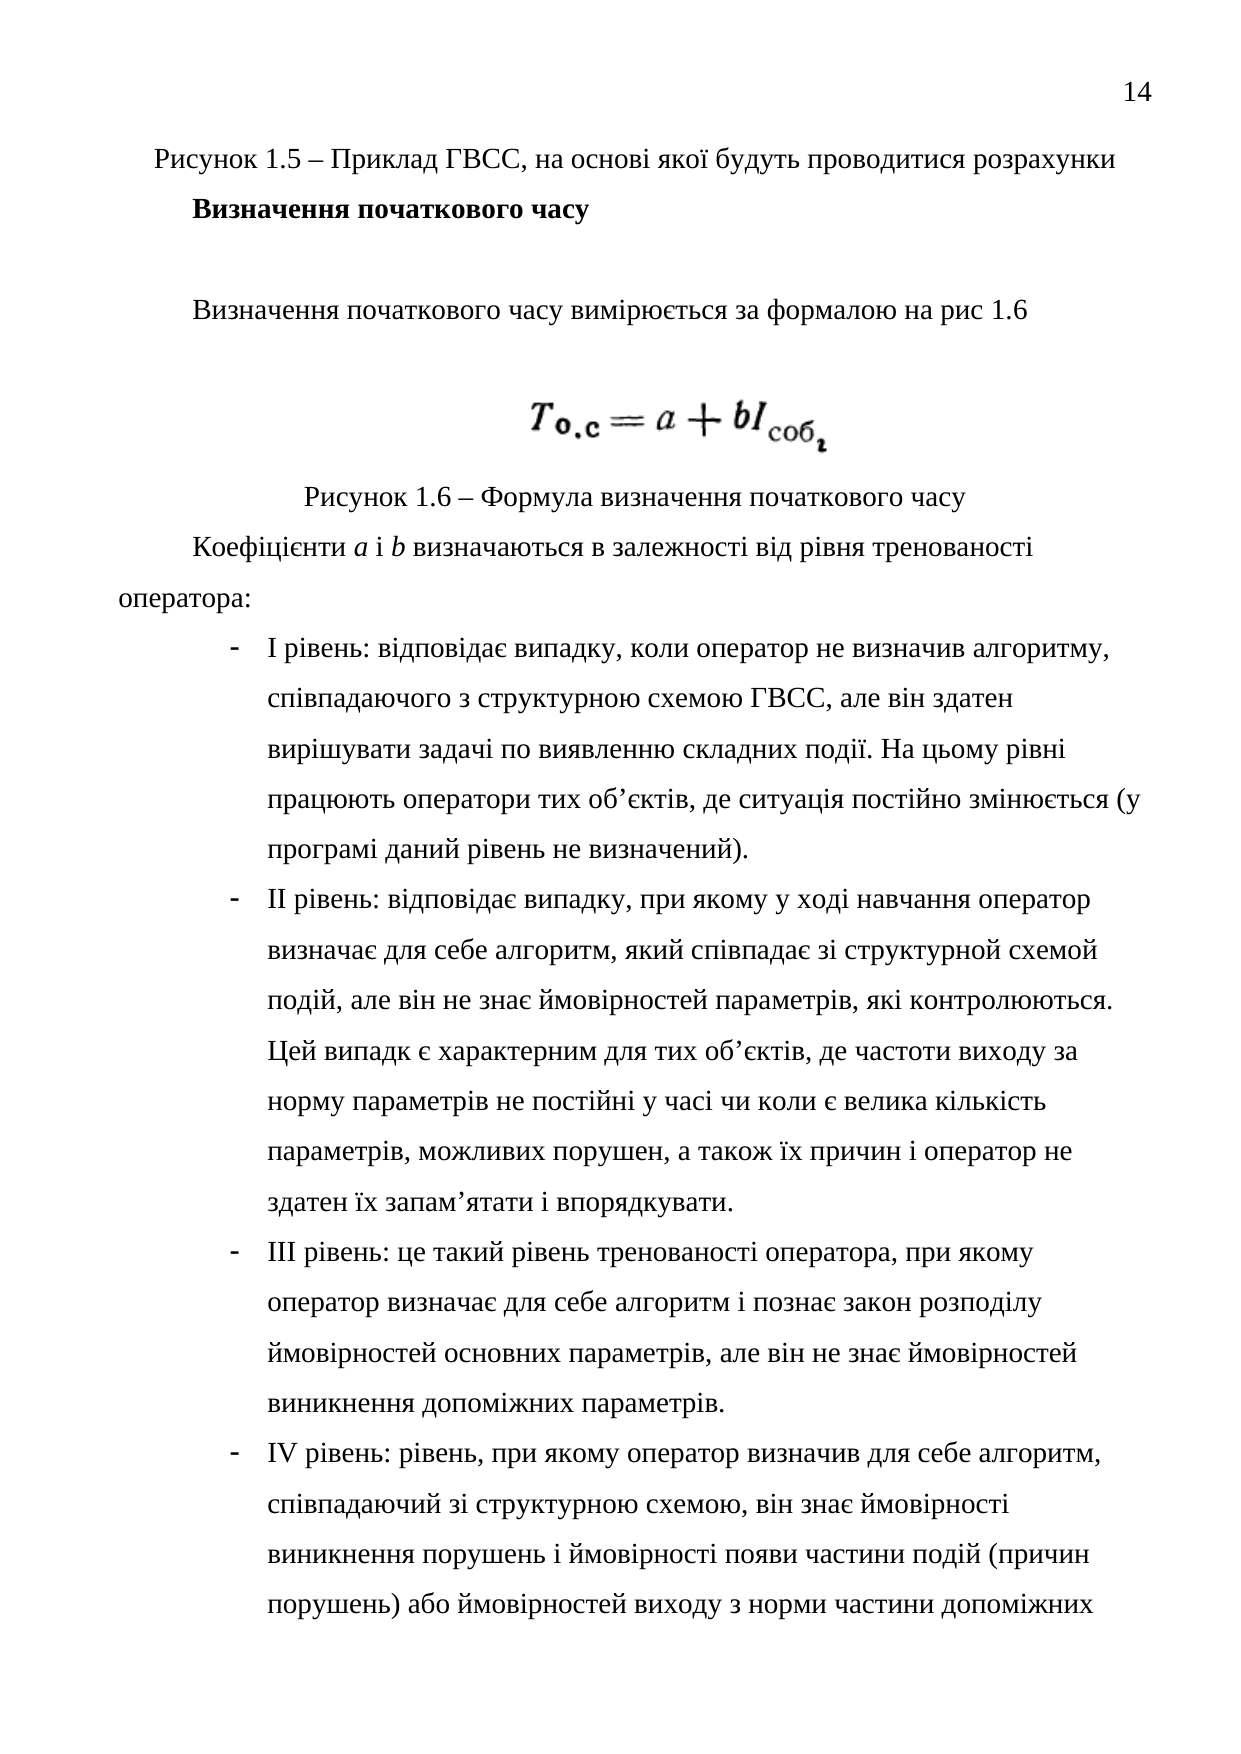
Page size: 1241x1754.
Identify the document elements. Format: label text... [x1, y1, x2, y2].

picture [513, 392, 830, 463]
list III рівень: це такий рівень тренованості оператора, при якому оператор визначає для себе алгоритм і познає закон розподілу ймовірностей основних параметрів, але він не знає ймовірностей виникнення допоміжних параметрів. [229, 1234, 1152, 1418]
list I рівень: відповідає випадку, коли оператор не визначив алгоритму, співпадаючого з структурною схемою ГВСС, але він здатен вирішувати задачі по виявленню складних події. На цьому рівні працюють оператори тих об’єктів, де ситуація постійно змінюється (у програмі даний рівень не визначений). [229, 630, 1152, 865]
text Визначення початкового часу вимірюється за формалою на рис 1.6 [118, 292, 1152, 325]
list II рівень: відповідає випадку, при якому у ході навчання оператор визначає для себе алгоритм, який співпадає зі структурной схемой подій, але він не знає ймовірностей параметрів, які контролюються. Цей випадк є характерним для тих об’єктів, де частоти виходу за норму параметрів не постійні у часі чи коли є велика кількість параметрів, можливих порушен, а також їх причин і оператор не здатен їх запам’ятати і впорядкувати. [229, 882, 1152, 1217]
text Коефіцієнти a і b визначаються в залежності від рівня тренованості оператора: [118, 529, 1152, 613]
text Визначення початкового часу [118, 191, 1152, 225]
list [229, 1435, 1152, 1620]
text Рисунок 1.5 – Приклад ГВСС, на основі якої будуть проводитися розрахунки [118, 141, 1152, 174]
text Рисунок 1.6 – Формула визначення початкового часу [118, 479, 1152, 513]
